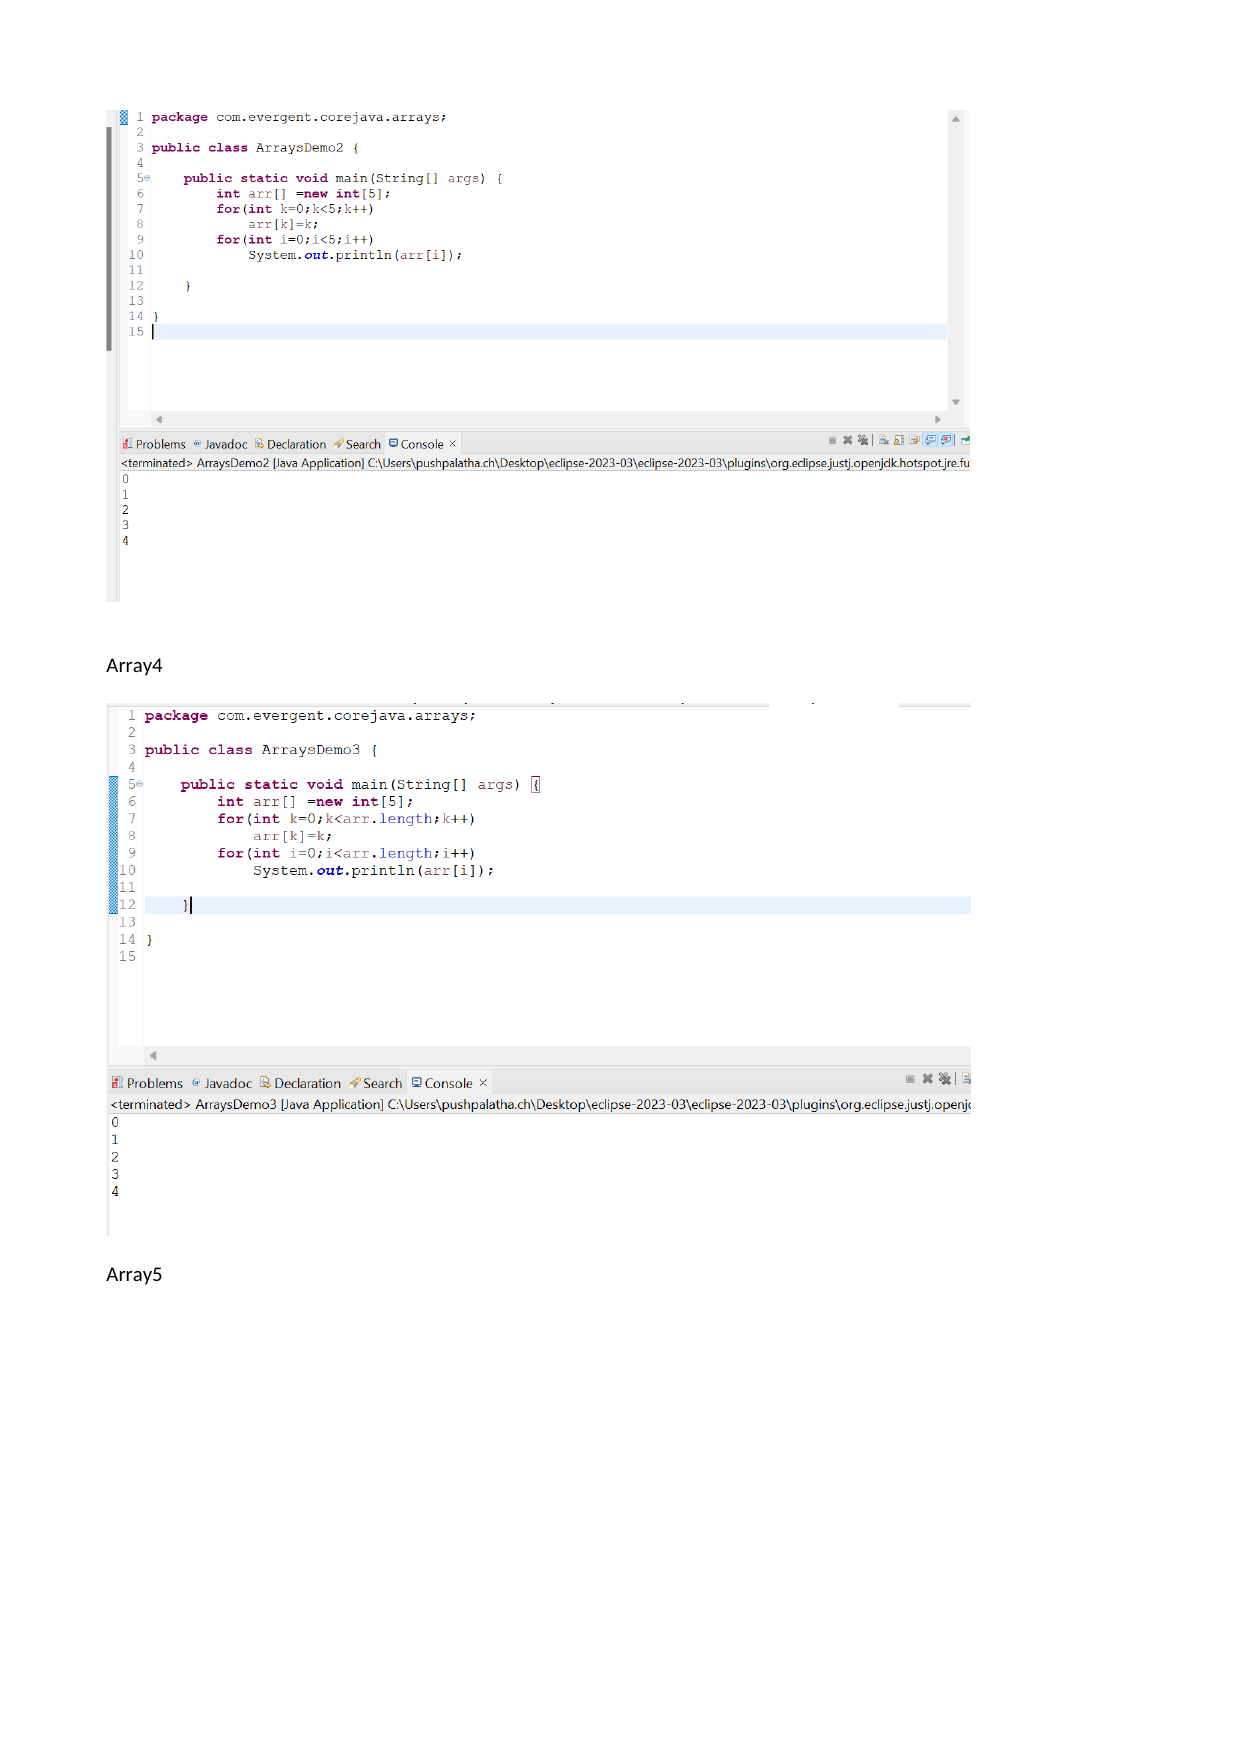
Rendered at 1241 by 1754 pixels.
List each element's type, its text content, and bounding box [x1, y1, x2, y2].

text Array4 [106, 652, 1148, 678]
text Array5 [106, 1261, 1148, 1287]
picture [106, 110, 971, 602]
picture [106, 703, 971, 1236]
